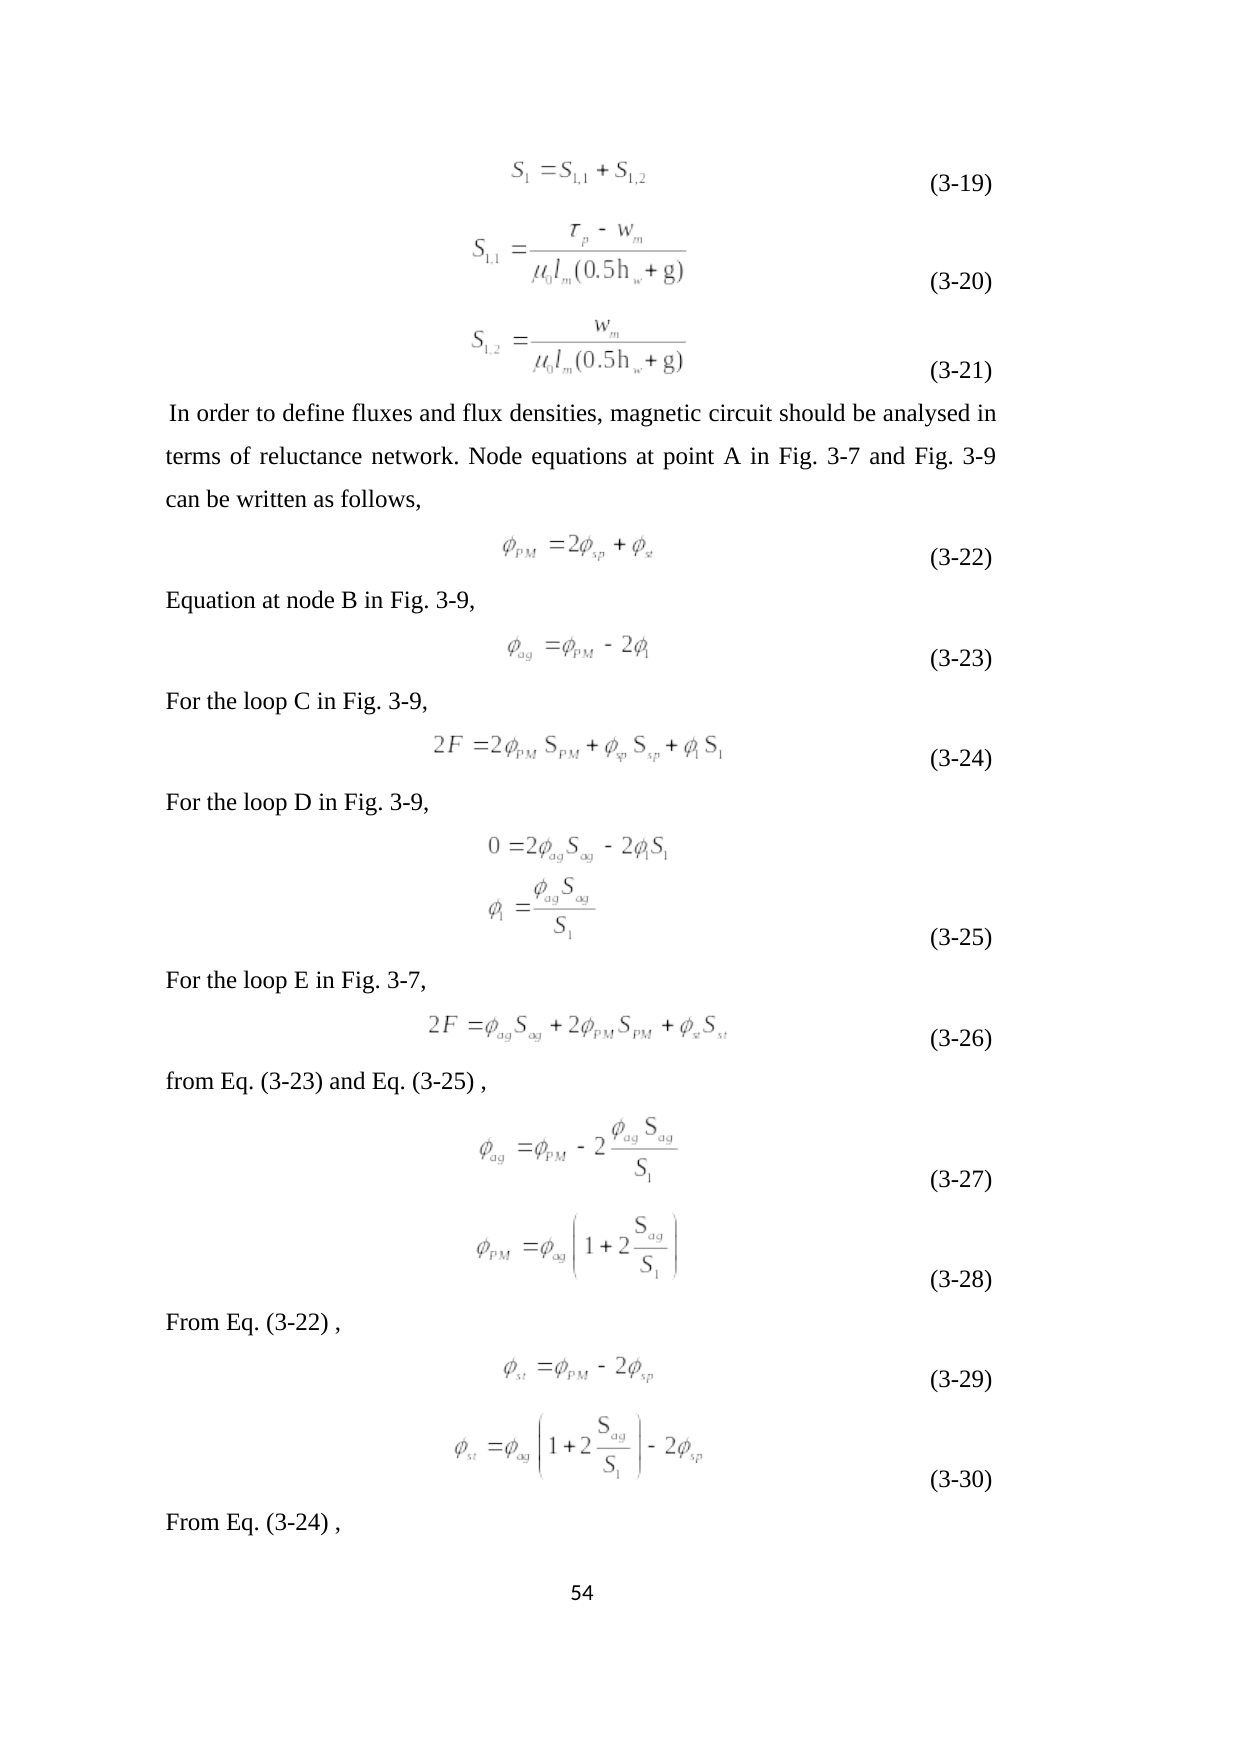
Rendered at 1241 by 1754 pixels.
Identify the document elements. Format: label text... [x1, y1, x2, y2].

list Equation at node B in Fig. 3-9, [165, 585, 998, 614]
list (3-22) [165, 527, 998, 571]
list (3-30) [165, 1407, 998, 1492]
list For the loop C in Fig. 3-9, [165, 686, 998, 714]
list (3-23) [165, 628, 998, 671]
list (3-28) [165, 1207, 998, 1292]
list (3-19) [165, 153, 998, 197]
list (3-27) [165, 1109, 998, 1193]
list (3-21) In order to define fluxes and flux densities, magnetic circuit should be analysed in terms of reluctance network. Node equations at point A in Fig. 3-7 and Fig. 3-9 can be written as follows, [165, 309, 998, 513]
list (3-24) [165, 729, 998, 772]
list For the loop D in Fig. 3-9, [165, 787, 998, 815]
list From Eq. (3-24) , [165, 1507, 998, 1536]
list (3-26) [165, 1009, 998, 1052]
list For the loop E in Fig. 3-7, [165, 966, 998, 994]
list (3-29) [165, 1350, 998, 1393]
list From Eq. (3-22) , [165, 1307, 998, 1336]
list from Eq. (3-23) and Eq. (3-25) , [165, 1066, 998, 1095]
list (3-25) [165, 830, 998, 951]
list (3-20) [165, 211, 998, 295]
